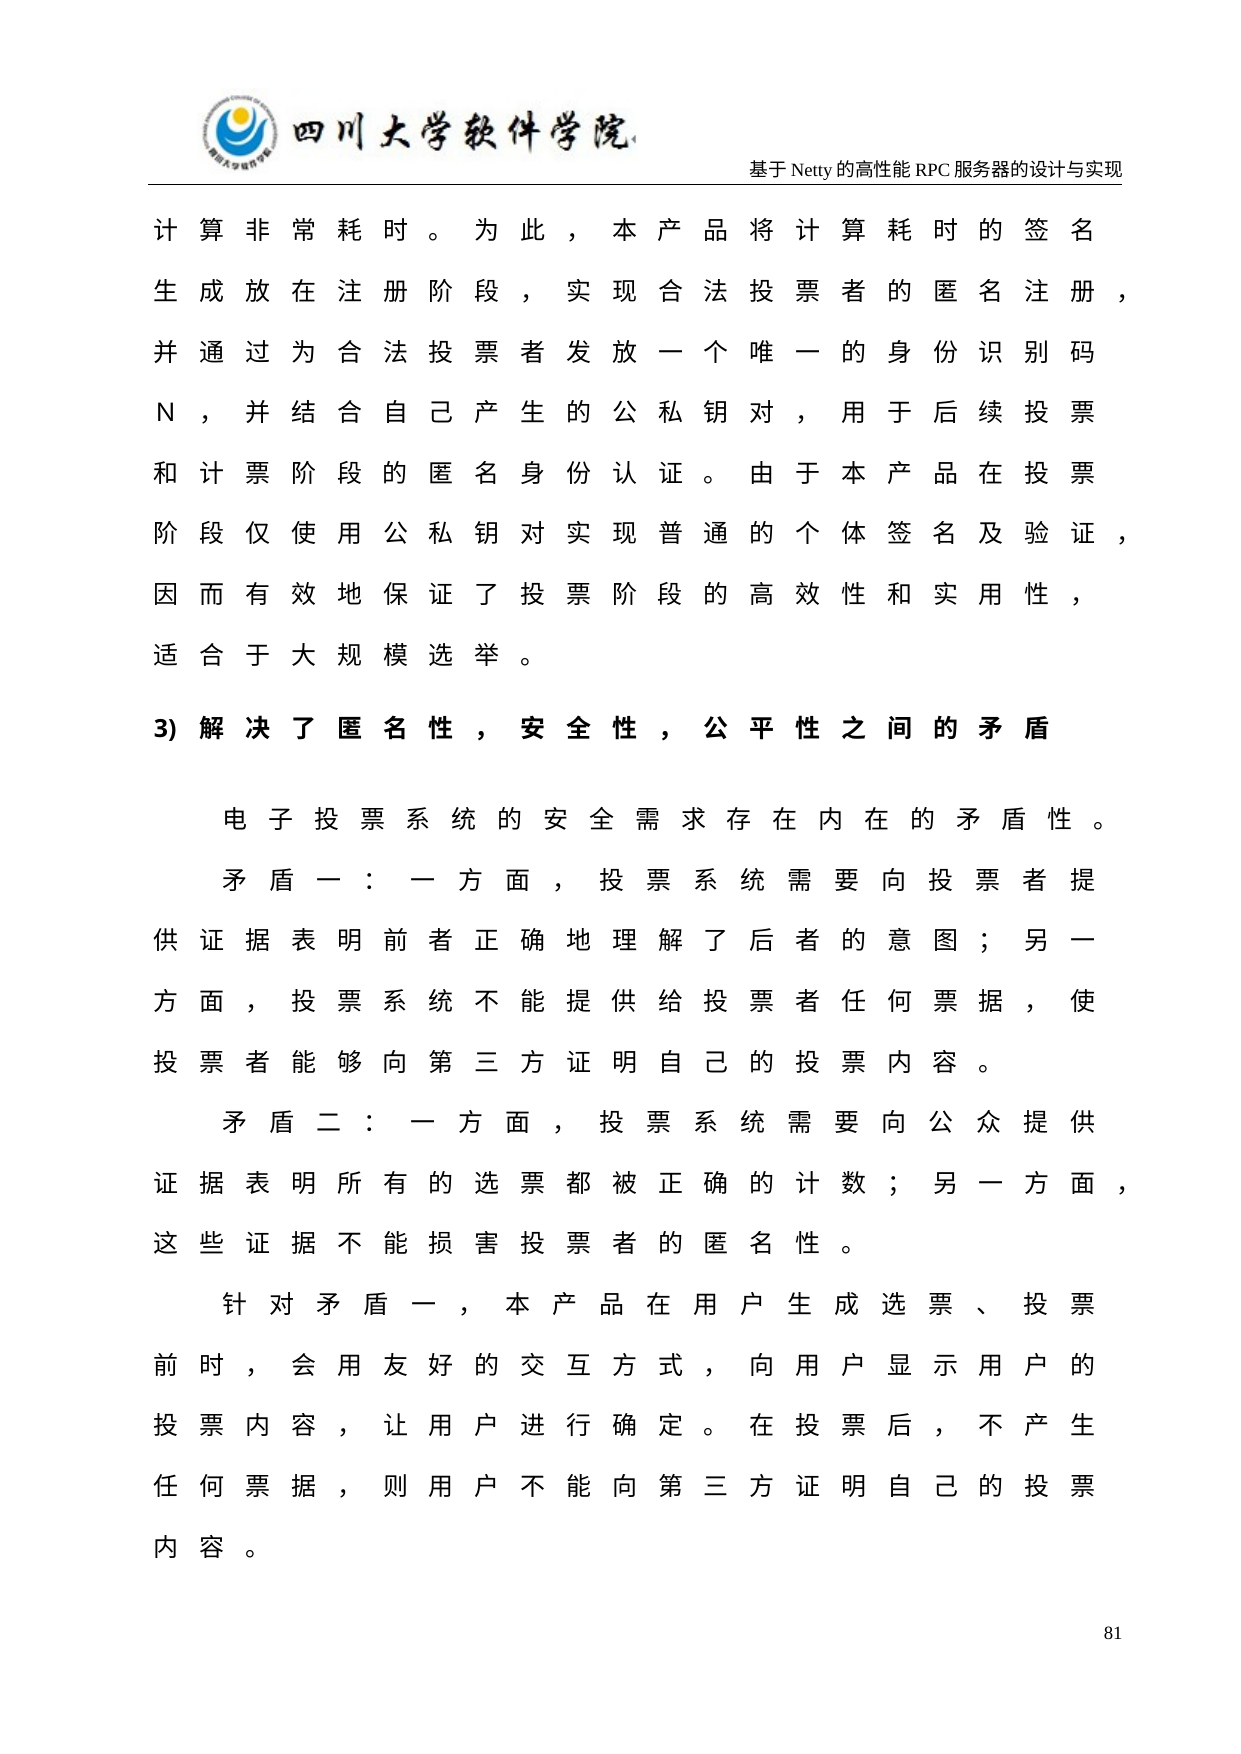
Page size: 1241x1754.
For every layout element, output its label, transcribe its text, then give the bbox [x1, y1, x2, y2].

text 矛盾二：一方面，投票系统需要向公众提供证据表明所有的选票都被正确的计数；另一方面，这些证据不能损害投票者的匿名性。 [154, 1090, 1116, 1272]
list 解决了匿名性，安全性，公平性之间的矛盾 [154, 696, 1116, 757]
picture [197, 88, 639, 177]
text 针对矛盾一，本产品在用户生成选票、投票前时，会用友好的交互方式，向用户显示用户的投票内容，让用户进行确定。在投票后，不产生任何票据，则用户不能向第三方证明自己的投票内容。 [154, 1272, 1116, 1575]
text 矛盾一：一方面，投票系统需要向投票者提供证据表明前者正确地理解了后者的意图；另一方面，投票系统不能提供给投票者任何票据，使投票者能够向第三方证明自己的投票内容。 [154, 848, 1116, 1090]
text 电子投票系统的安全需求存在内在的矛盾性。 [154, 787, 1116, 848]
